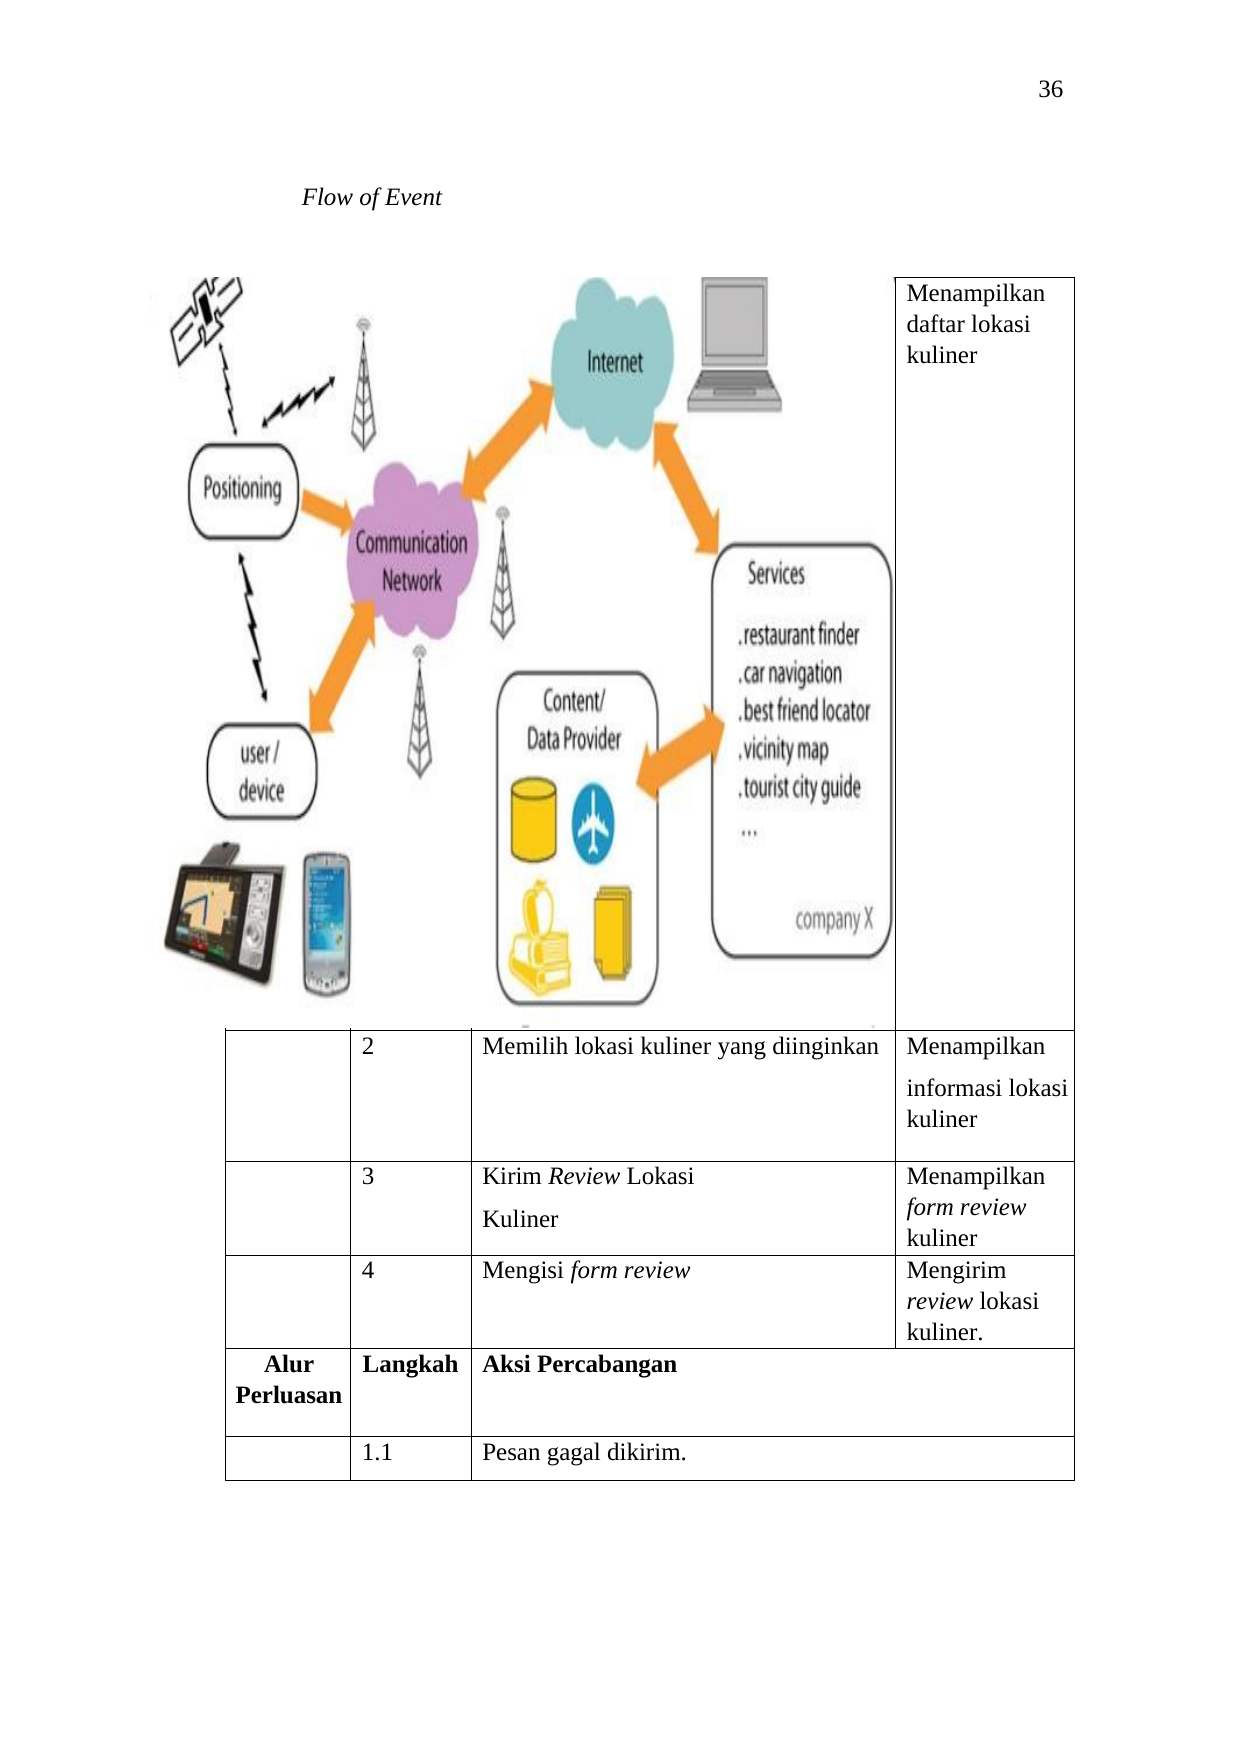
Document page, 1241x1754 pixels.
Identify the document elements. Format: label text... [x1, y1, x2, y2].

table_cell [226, 1437, 350, 1480]
table_cell [226, 1256, 350, 1348]
table_cell Menampilkan form review kuliner [896, 1162, 1074, 1254]
table_cell Mengisi form review [472, 1256, 895, 1348]
table_cell Memilih lokasi kuliner yang diinginkan [472, 1031, 895, 1161]
table_cell Aksi Percabangan [472, 1349, 1074, 1436]
table_cell 4 [351, 1256, 471, 1348]
table_cell Mengirim review lokasi kuliner. [896, 1256, 1074, 1348]
picture [150, 277, 895, 1028]
table_cell 2 [351, 1031, 471, 1161]
table_cell 3 [351, 1162, 471, 1254]
table_cell Pesan gagal dikirim. [472, 1437, 1074, 1480]
table_cell Menampilkan daftar lokasi kuliner [896, 278, 1074, 1030]
table_cell Menampilkan informasi lokasi kuliner [896, 1031, 1074, 1161]
table_cell 1.1 [351, 1437, 471, 1480]
table_cell Kirim Review Lokasi Kuliner [472, 1162, 895, 1254]
table_cell Alur Perluasan [226, 1349, 350, 1436]
table_cell Langkah [351, 1349, 471, 1436]
table_cell [226, 1162, 350, 1254]
table_cell [226, 1031, 350, 1161]
